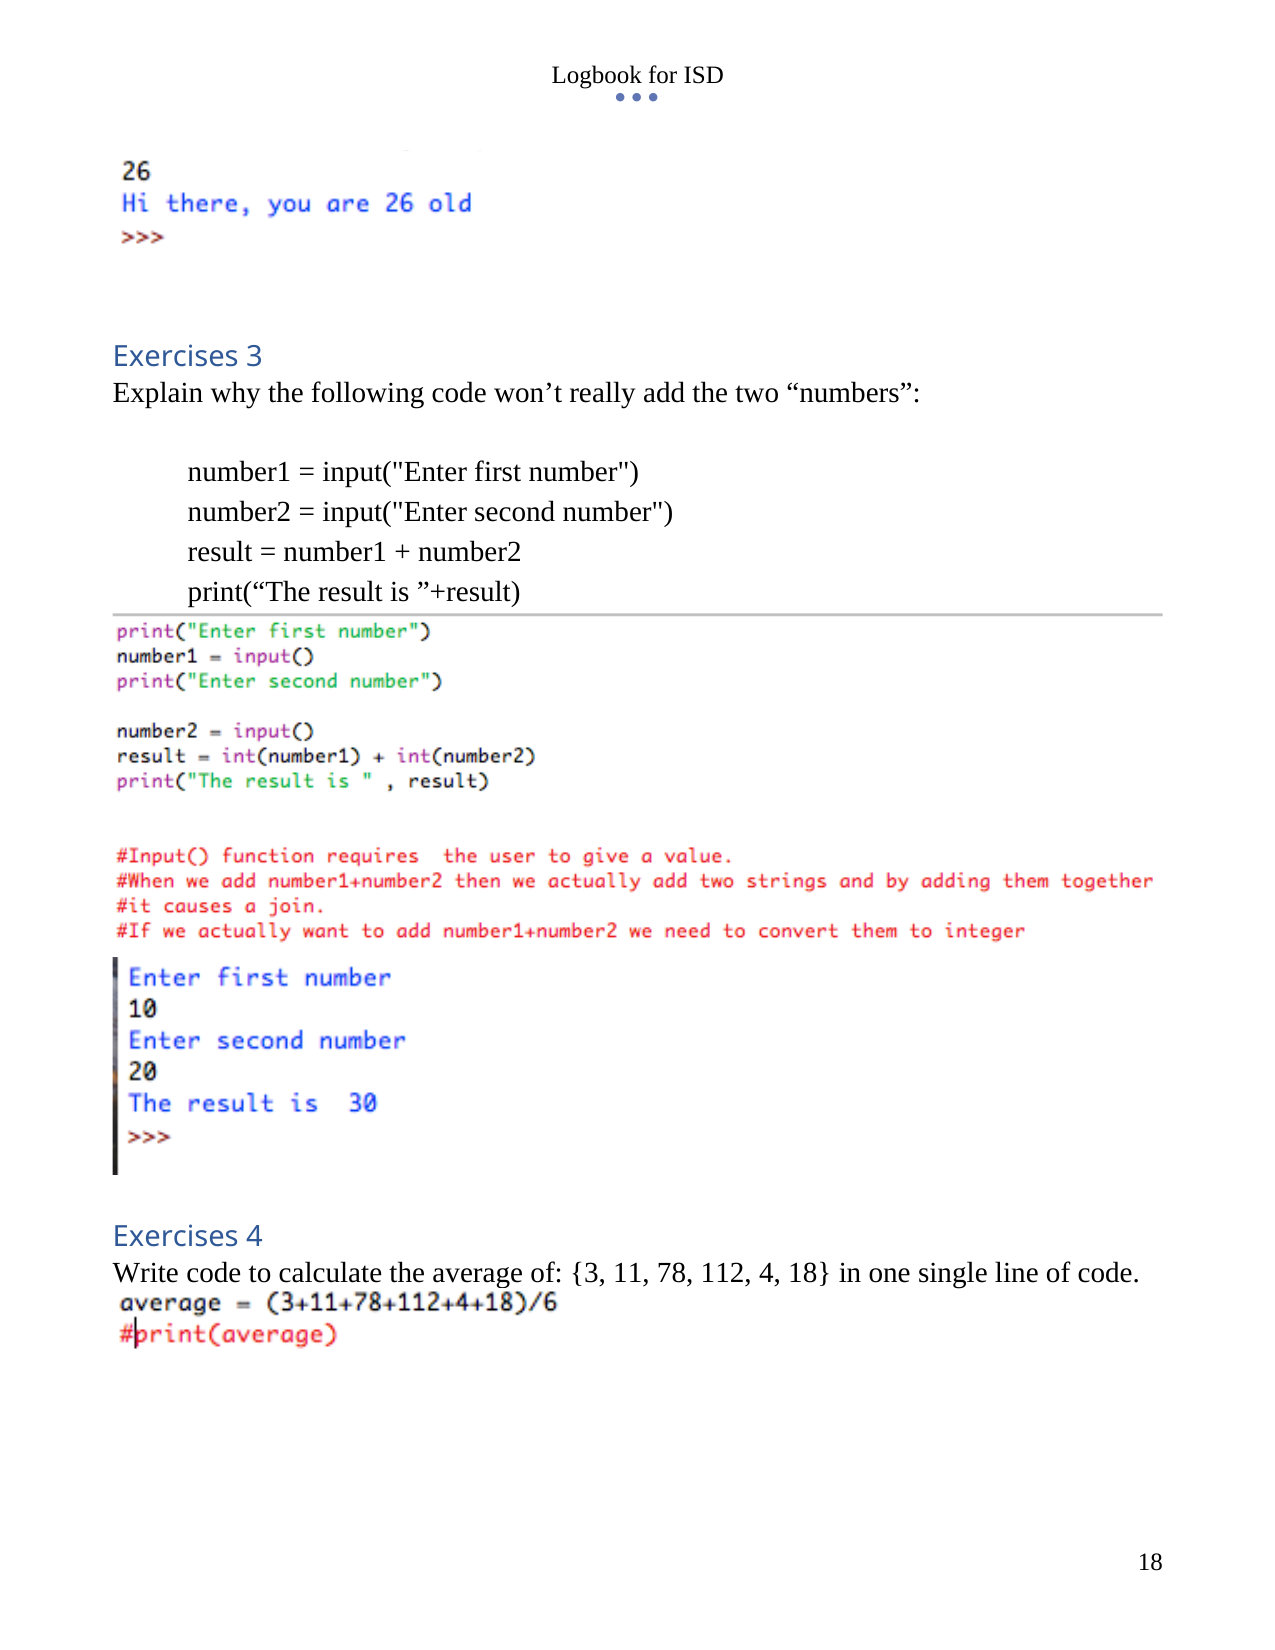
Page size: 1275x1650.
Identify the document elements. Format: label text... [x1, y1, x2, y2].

text print(“The result is ”+result) [112, 574, 1162, 607]
text Explain why the following code won’t really add the two “numbers”: [112, 375, 1162, 408]
text number2 = input("Enter second number") [112, 494, 1162, 528]
text result = number1 + number2 [112, 534, 1162, 567]
text Write code to calculate the average of: {3, 11, 78, 112, 4, 18} in one single line of code. [112, 1255, 1162, 1289]
text number1 = input("Enter first number") [112, 454, 1162, 488]
picture [112, 613, 1163, 951]
subtitle Exercises 4 [112, 1216, 1162, 1255]
picture [112, 150, 496, 288]
picture [112, 1288, 621, 1389]
subtitle Exercises 3 [112, 335, 1162, 375]
picture [112, 957, 418, 1175]
